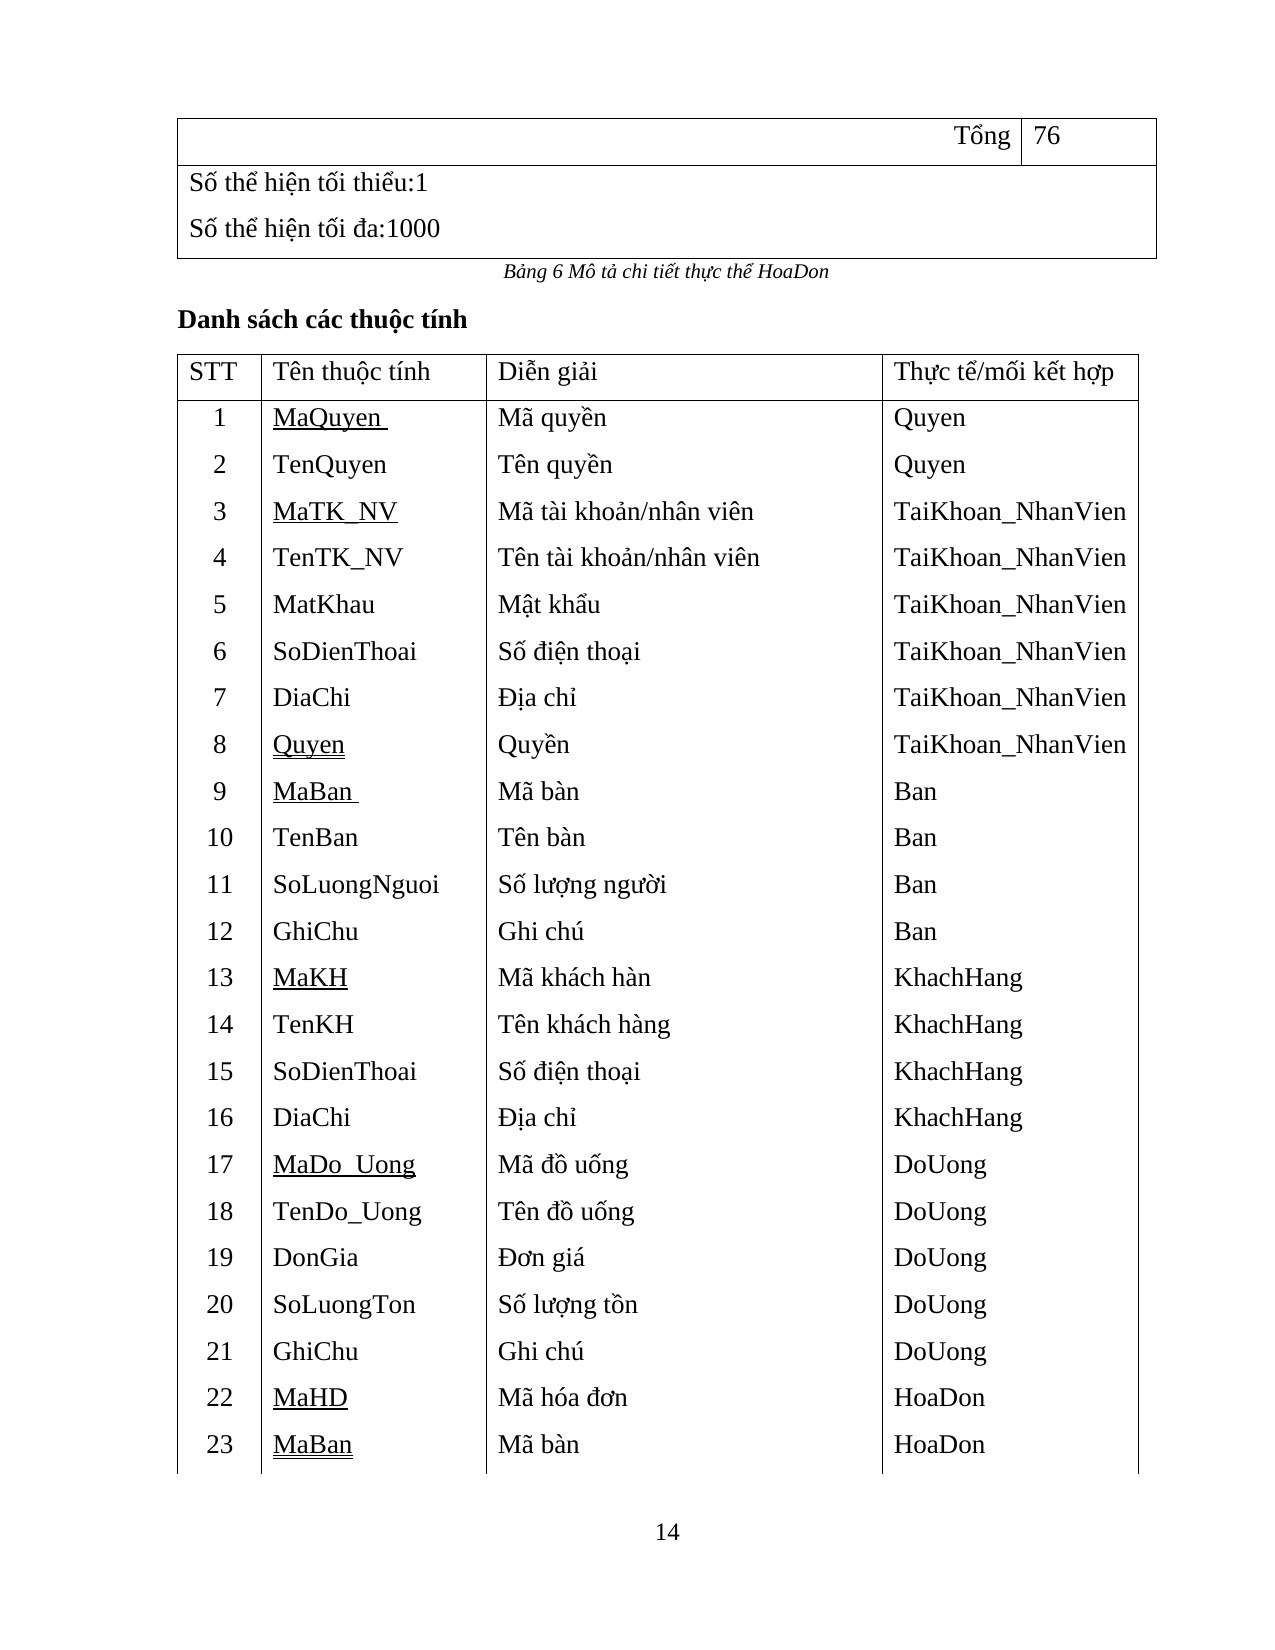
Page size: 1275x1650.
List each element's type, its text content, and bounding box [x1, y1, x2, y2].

table_header Thực tể/mối kết hợp [883, 355, 1138, 400]
text Danh sách các thuộc tính [177, 304, 1157, 335]
table_cell Tổng [178, 119, 1021, 164]
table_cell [262, 401, 486, 1473]
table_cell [487, 401, 882, 1473]
table_header Tên thuộc tính [262, 355, 486, 400]
table_header STT [178, 355, 261, 400]
table_header Diễn giải [487, 355, 882, 400]
table_cell Số thể hiện tối thiểu:1 Số thể hiện tối đa:1000 [178, 166, 1156, 258]
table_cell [178, 401, 261, 1473]
table_cell 76 [1022, 119, 1156, 164]
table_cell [883, 401, 1138, 1473]
